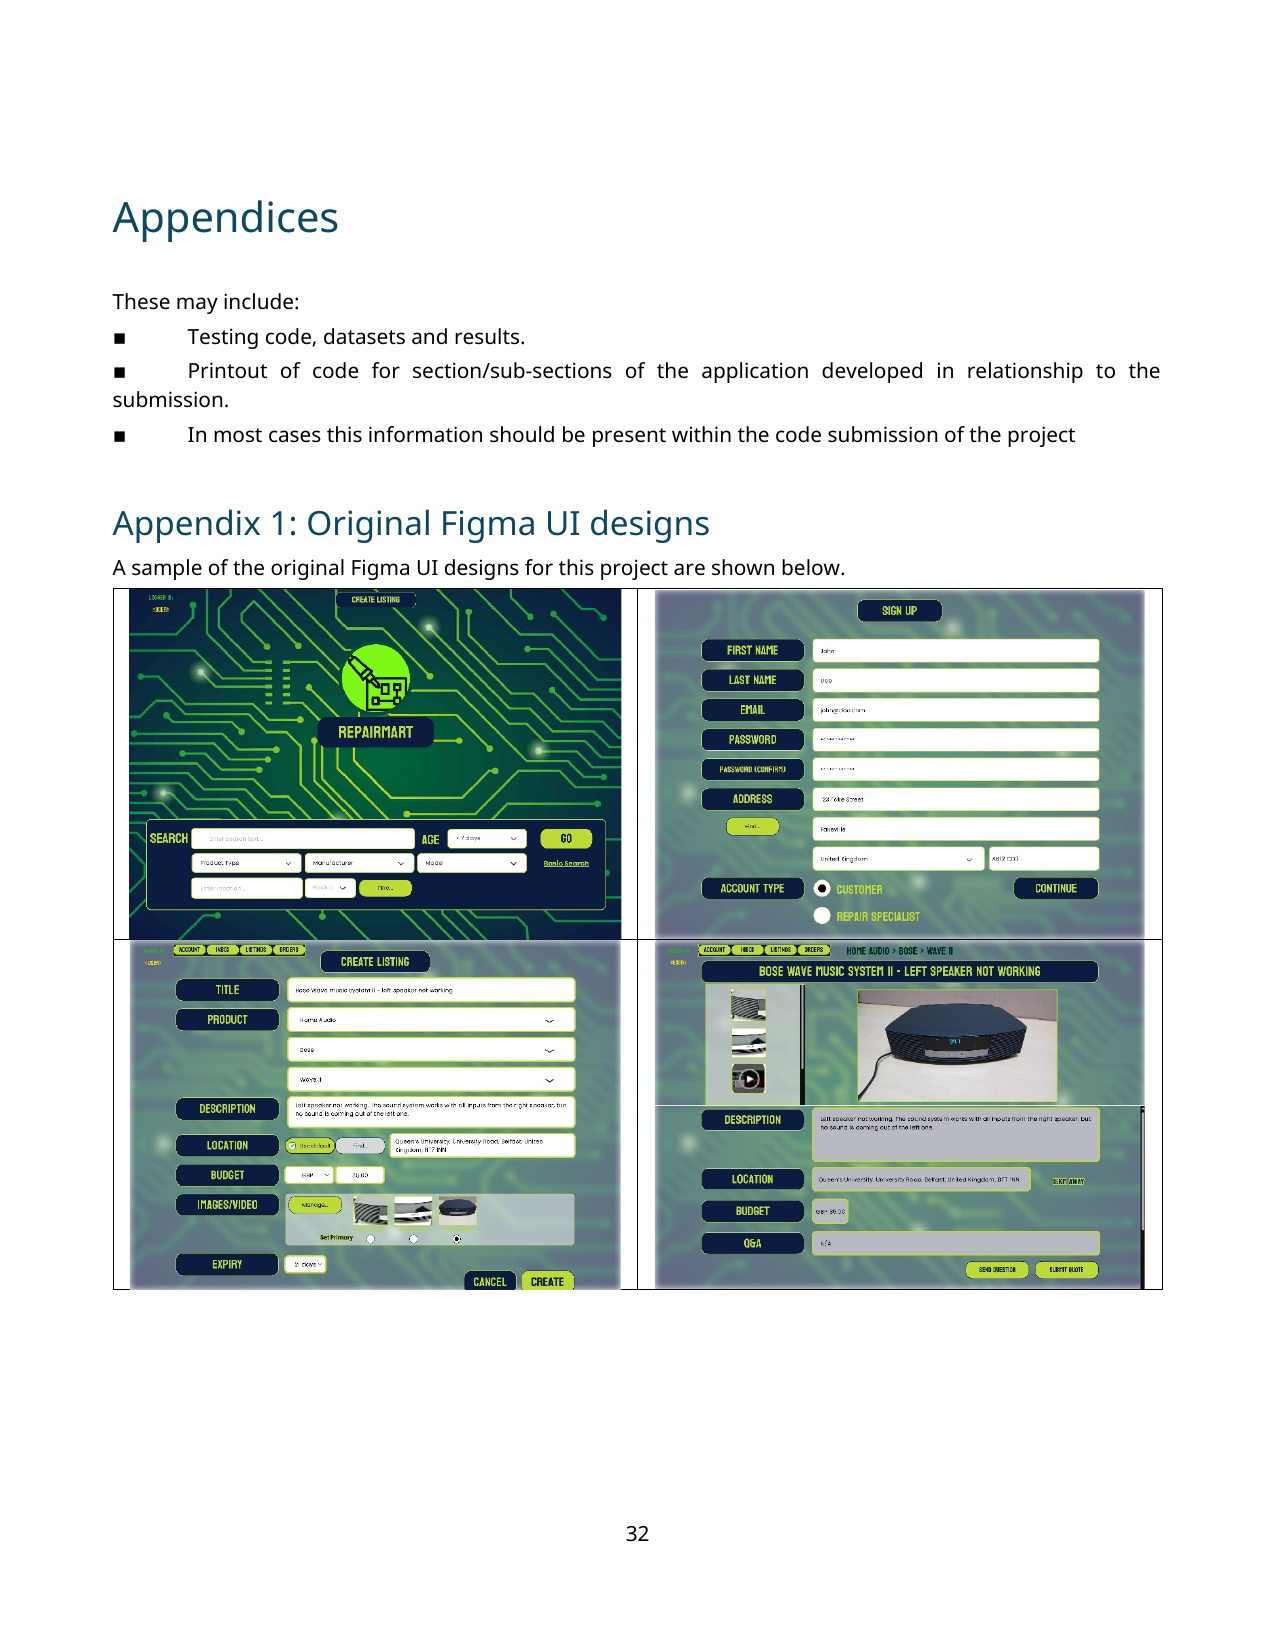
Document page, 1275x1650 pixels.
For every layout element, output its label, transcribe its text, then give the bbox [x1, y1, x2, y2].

text These may include: [112, 287, 1162, 316]
subtitle Appendices [112, 187, 1162, 244]
text ▪ Printout of code for section/sub-sections of the application developed in relationship to the submission. [112, 357, 1162, 413]
text ▪ Testing code, datasets and results. [112, 322, 1162, 350]
picture [654, 940, 1145, 1289]
table_cell [1145, 940, 1162, 1289]
subtitle Appendix 1: Original Figma UI designs [112, 499, 1162, 545]
table_header [638, 589, 1162, 939]
table_cell [638, 940, 654, 1289]
text ▪ In most cases this information should be present within the code submission of the project [112, 420, 1162, 448]
table_cell [114, 940, 129, 1289]
table_cell [621, 940, 637, 1289]
text A sample of the original Figma UI designs for this project are shown below. [112, 553, 1162, 582]
table_header [622, 589, 637, 939]
table_header [114, 589, 129, 939]
picture [129, 589, 622, 1290]
picture [654, 590, 1145, 939]
